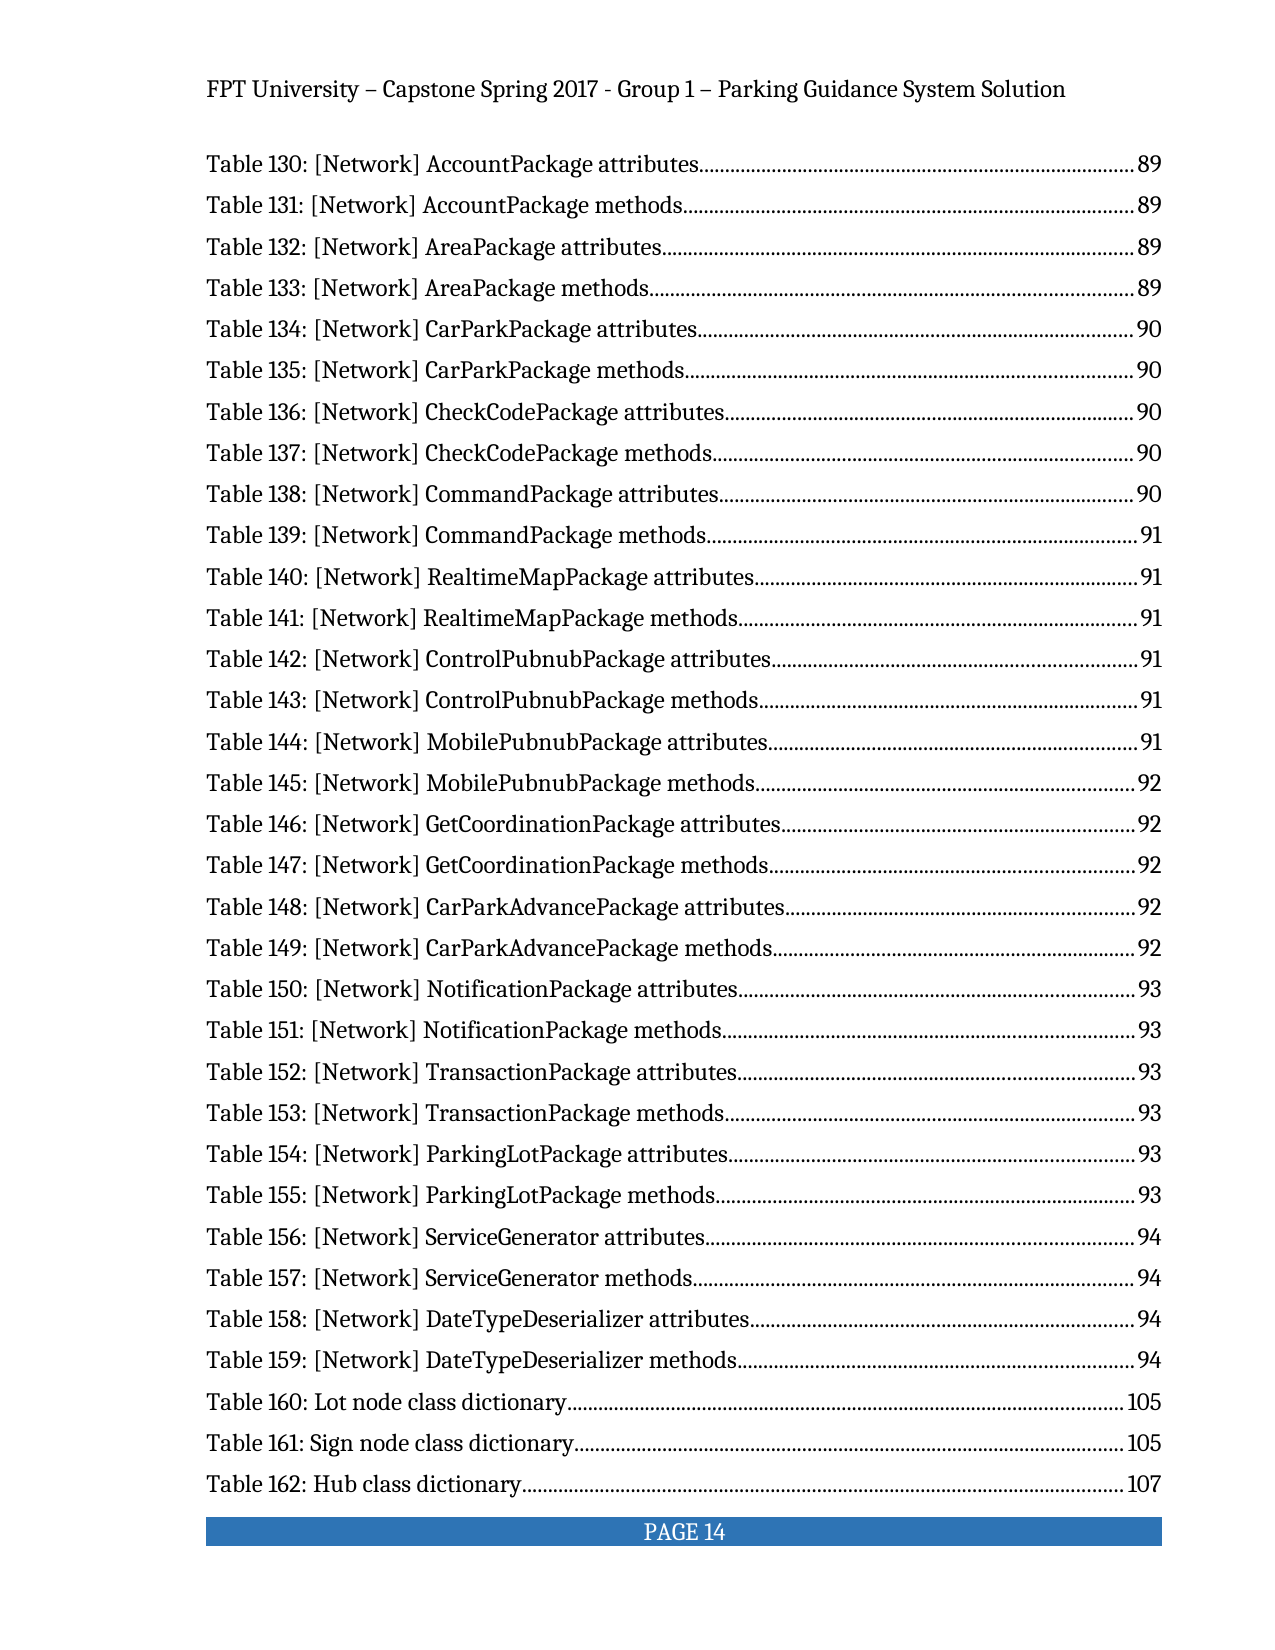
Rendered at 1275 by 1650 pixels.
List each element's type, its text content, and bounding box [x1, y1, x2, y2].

text Table 151: [Network] NotificationPackage methods 93 [206, 1016, 1162, 1045]
text Table 162: Hub class dictionary 107 [206, 1470, 1162, 1499]
text Table 155: [Network] ParkingLotPackage methods 93 [206, 1181, 1162, 1210]
text Table 147: [Network] GetCoordinationPackage methods 92 [206, 851, 1162, 880]
text Table 133: [Network] AreaPackage methods 89 [206, 274, 1162, 302]
text Table 144: [Network] MobilePubnubPackage attributes 91 [206, 727, 1162, 756]
text Table 132: [Network] AreaPackage attributes 89 [206, 232, 1162, 261]
text Table 161: Sign node class dictionary 105 [206, 1429, 1162, 1457]
text Table 131: [Network] AccountPackage methods 89 [206, 191, 1162, 220]
text Table 159: [Network] DateTypeDeserializer methods 94 [206, 1346, 1162, 1375]
text Table 150: [Network] NotificationPackage attributes 93 [206, 975, 1162, 1004]
text Table 154: [Network] ParkingLotPackage attributes 93 [206, 1140, 1162, 1169]
text Table 146: [Network] GetCoordinationPackage attributes 92 [206, 810, 1162, 839]
text Table 160: Lot node class dictionary 105 [206, 1387, 1162, 1416]
text Table 158: [Network] DateTypeDeserializer attributes 94 [206, 1305, 1162, 1334]
text Table 136: [Network] CheckCodePackage attributes 90 [206, 397, 1162, 426]
text Table 141: [Network] RealtimeMapPackage methods 91 [206, 604, 1162, 632]
text Table 137: [Network] CheckCodePackage methods 90 [206, 439, 1162, 467]
text Table 135: [Network] CarParkPackage methods 90 [206, 356, 1162, 385]
text Table 153: [Network] TransactionPackage methods 93 [206, 1099, 1162, 1127]
text Table 149: [Network] CarParkAdvancePackage methods 92 [206, 934, 1162, 962]
text Table 143: [Network] ControlPubnubPackage methods 91 [206, 686, 1162, 715]
text Table 156: [Network] ServiceGenerator attributes 94 [206, 1222, 1162, 1251]
text Table 152: [Network] TransactionPackage attributes 93 [206, 1057, 1162, 1086]
text Table 142: [Network] ControlPubnubPackage attributes 91 [206, 645, 1162, 674]
text Table 145: [Network] MobilePubnubPackage methods 92 [206, 769, 1162, 797]
text Table 139: [Network] CommandPackage methods 91 [206, 521, 1162, 550]
text Table 157: [Network] ServiceGenerator methods 94 [206, 1264, 1162, 1292]
text Table 140: [Network] RealtimeMapPackage attributes 91 [206, 562, 1162, 591]
text Table 138: [Network] CommandPackage attributes 90 [206, 480, 1162, 509]
text Table 148: [Network] CarParkAdvancePackage attributes 92 [206, 892, 1162, 921]
text Table 134: [Network] CarParkPackage attributes 90 [206, 315, 1162, 344]
text Table 130: [Network] AccountPackage attributes 89 [206, 150, 1162, 179]
